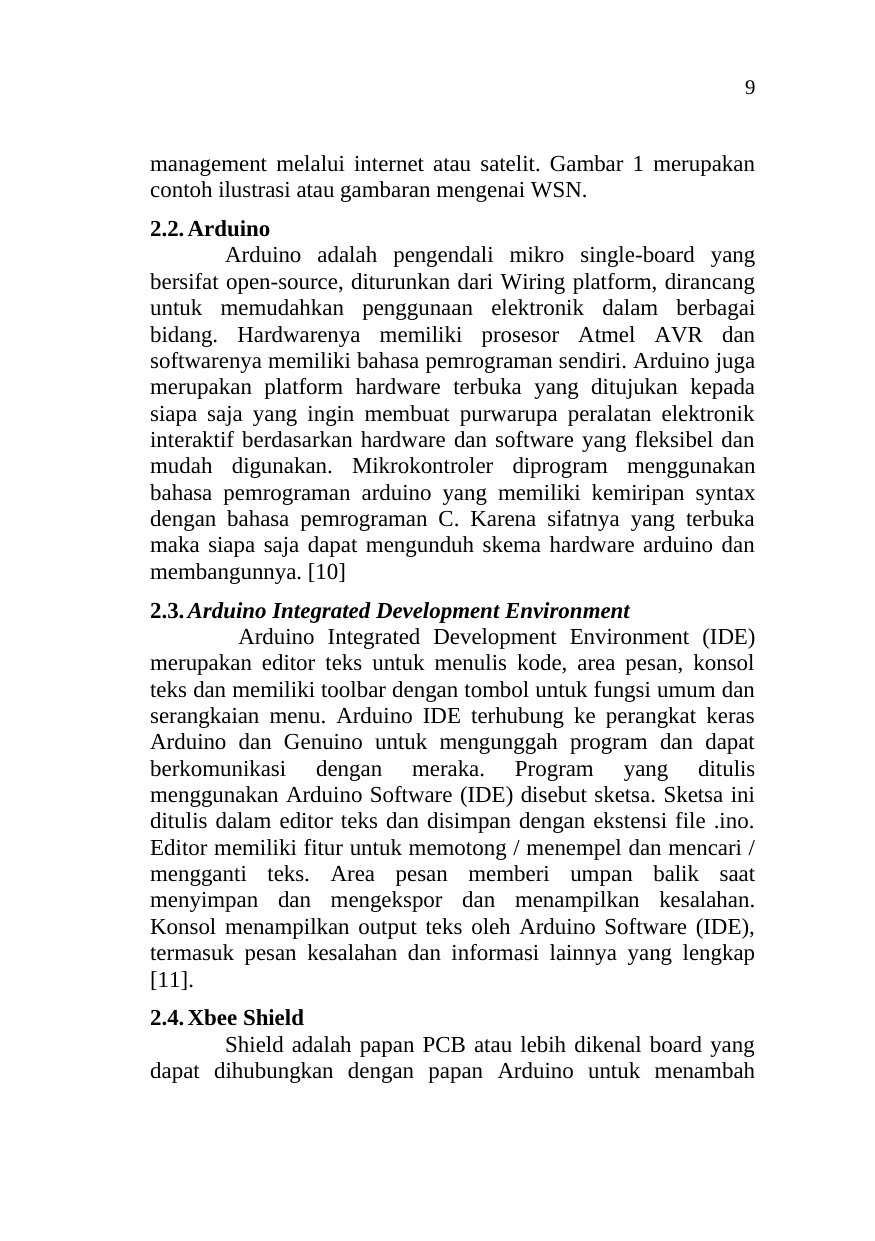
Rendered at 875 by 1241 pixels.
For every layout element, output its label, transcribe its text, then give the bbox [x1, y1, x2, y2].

text Arduino adalah pengendali mikro single-board yang bersifat open-source, diturunkan dari Wiring platform, dirancang untuk memudahkan penggunaan elektronik dalam berbagai bidang. Hardwarenya memiliki prosesor Atmel AVR dan softwarenya memiliki bahasa pemrograman sendiri. Arduino juga merupakan platform hardware terbuka yang ditujukan kepada siapa saja yang ingin membuat purwarupa peralatan elektronik interaktif berdasarkan hardware dan software yang fleksibel dan mudah digunakan. Mikrokontroler diprogram menggunakan bahasa pemrograman arduino yang memiliki kemiripan syntax dengan bahasa pemrograman C. Karena sifatnya yang terbuka maka siapa saja dapat mengunduh skema hardware arduino dan membangunnya. [10] [150, 242, 756, 584]
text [150, 1031, 756, 1083]
text Arduino Integrated Development Environment (IDE) merupakan editor teks untuk menulis kode, area pesan, konsol teks dan memiliki toolbar dengan tombol untuk fungsi umum dan serangkaian menu. Arduino IDE terhubung ke perangkat keras Arduino dan Genuino untuk mengunggah program dan dapat berkomunikasi dengan meraka. Program yang ditulis menggunakan Arduino Software (IDE) disebut sketsa. Sketsa ini ditulis dalam editor teks dan disimpan dengan ekstensi file .ino. Editor memiliki fitur untuk memotong / menempel dan mencari / mengganti teks. Area pesan memberi umpan balik saat menyimpan dan mengekspor dan menampilkan kesalahan. Konsol menampilkan output teks oleh Arduino Software (IDE), termasuk pesan kesalahan dan informasi lainnya yang lengkap [11]. [150, 623, 756, 992]
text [150, 150, 756, 203]
subtitle Arduino [150, 215, 756, 242]
subtitle Xbee Shield [150, 1004, 756, 1031]
subtitle Arduino Integrated Development Environment [150, 597, 756, 623]
